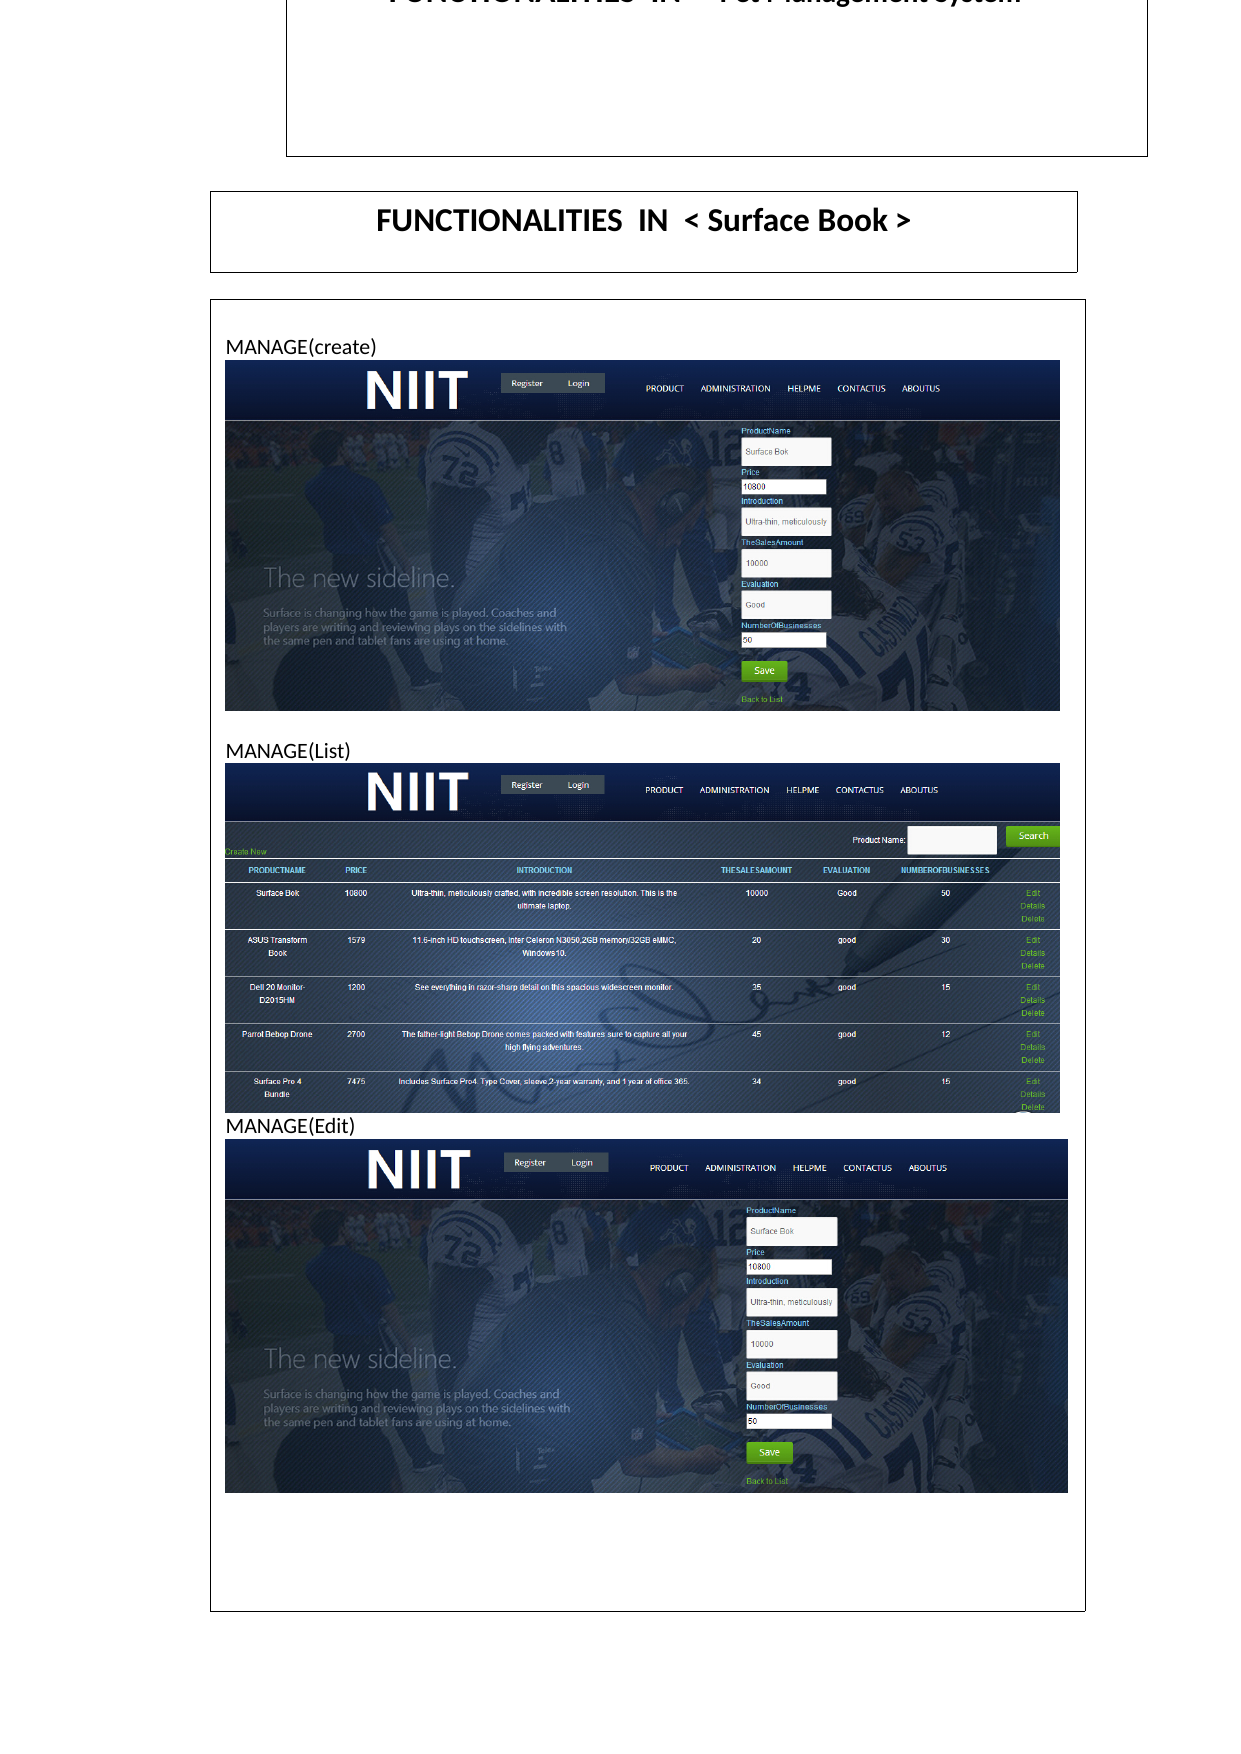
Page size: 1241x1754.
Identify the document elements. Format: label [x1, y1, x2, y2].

picture [225, 360, 1060, 711]
picture [225, 1139, 1068, 1493]
picture [225, 763, 1060, 1113]
